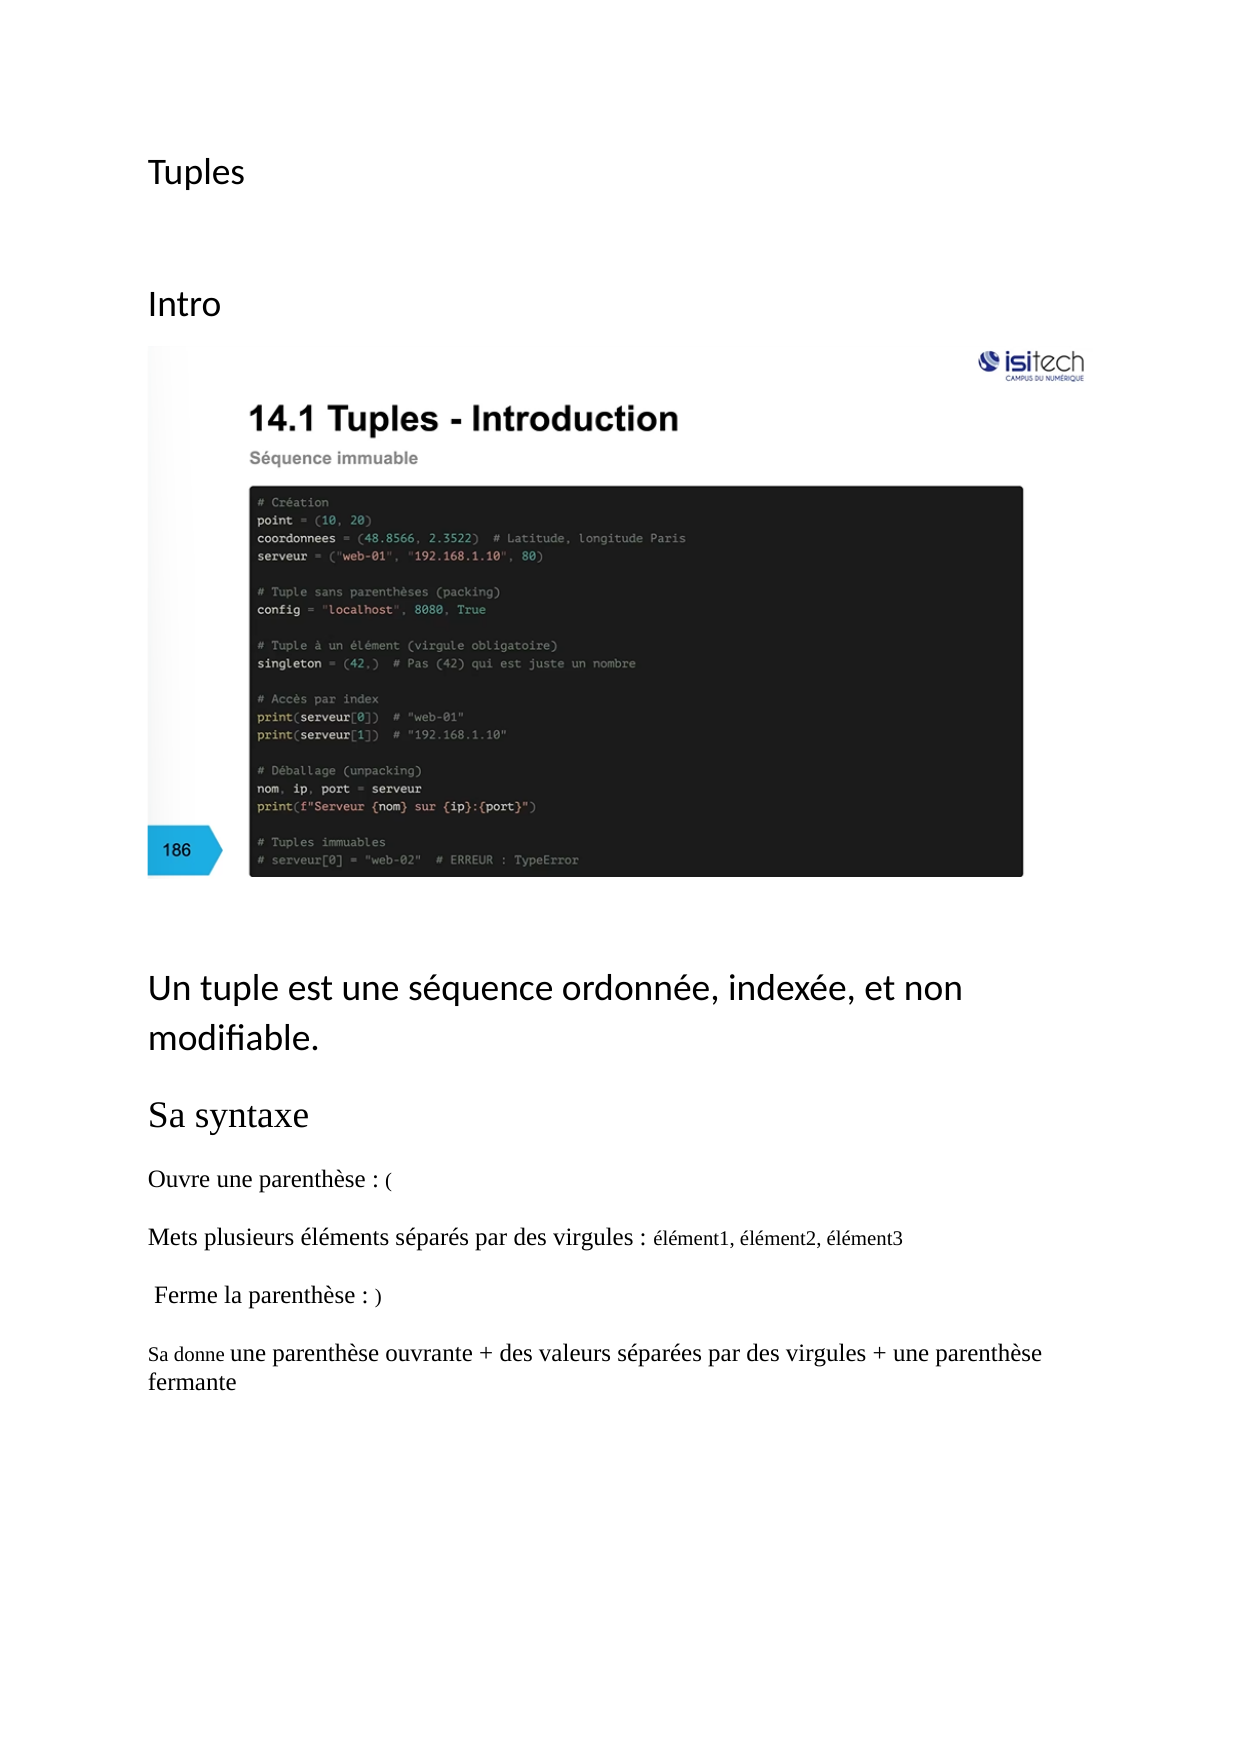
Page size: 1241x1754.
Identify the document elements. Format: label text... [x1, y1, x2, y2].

picture [147, 346, 1093, 879]
text Intro [148, 280, 1093, 326]
text Mets plusieurs éléments séparés par des virgules : élément1, élément2, élément3 [148, 1222, 1093, 1251]
text Ouvre une parenthèse : ( [148, 1164, 1093, 1193]
text Un tuple est une séquence ordonnée, indexée, et non modifiable. [148, 964, 1093, 1059]
text Sa donne une parenthèse ouvrante + des valeurs séparées par des virgules + une parenthèse fermante [148, 1338, 1093, 1396]
text Tuples [148, 148, 1093, 193]
text Sa syntaxe [148, 1092, 1093, 1135]
text Ferme la parenthèse : ) [148, 1280, 1093, 1309]
